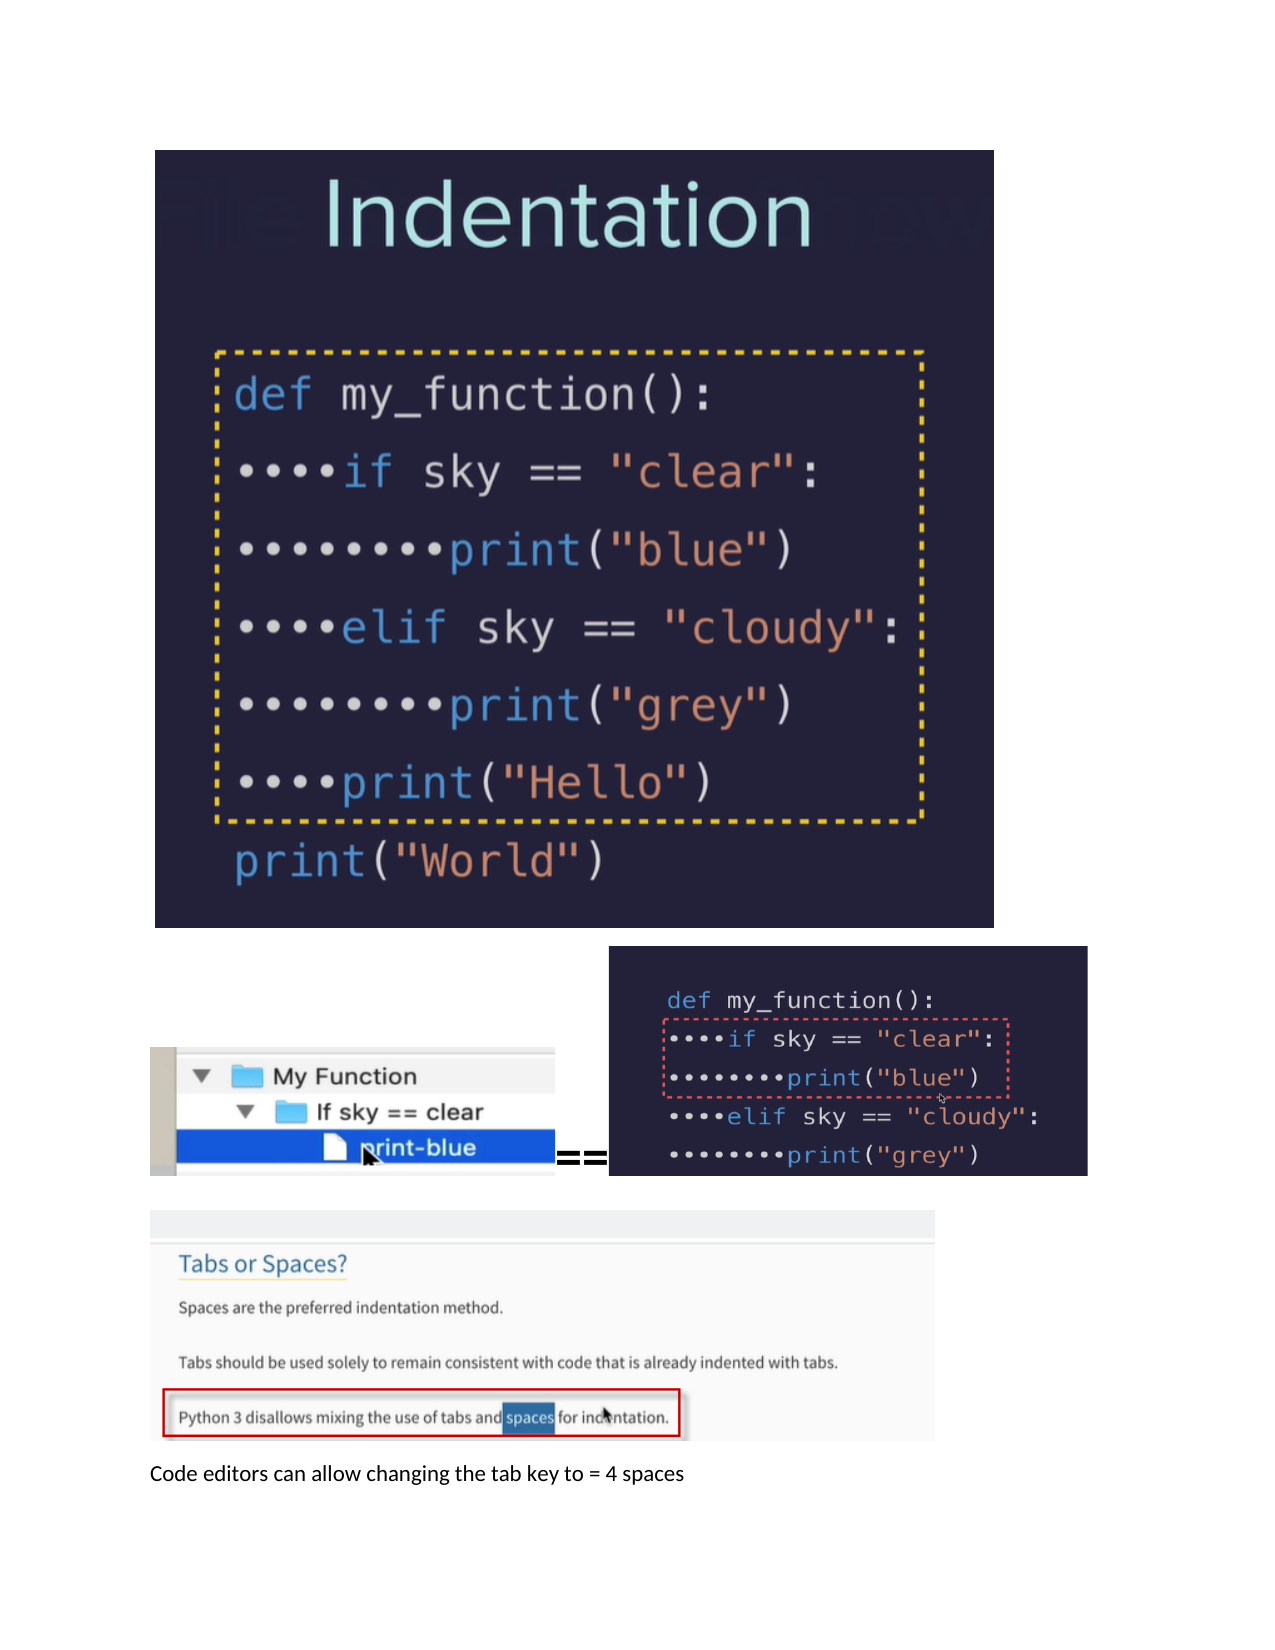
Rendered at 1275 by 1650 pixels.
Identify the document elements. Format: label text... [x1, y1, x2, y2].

picture [150, 1210, 936, 1441]
text Code editors can allow changing the tab key to = 4 spaces [150, 1459, 1125, 1487]
picture [608, 946, 1088, 1176]
picture [150, 1047, 555, 1176]
picture [155, 150, 994, 928]
